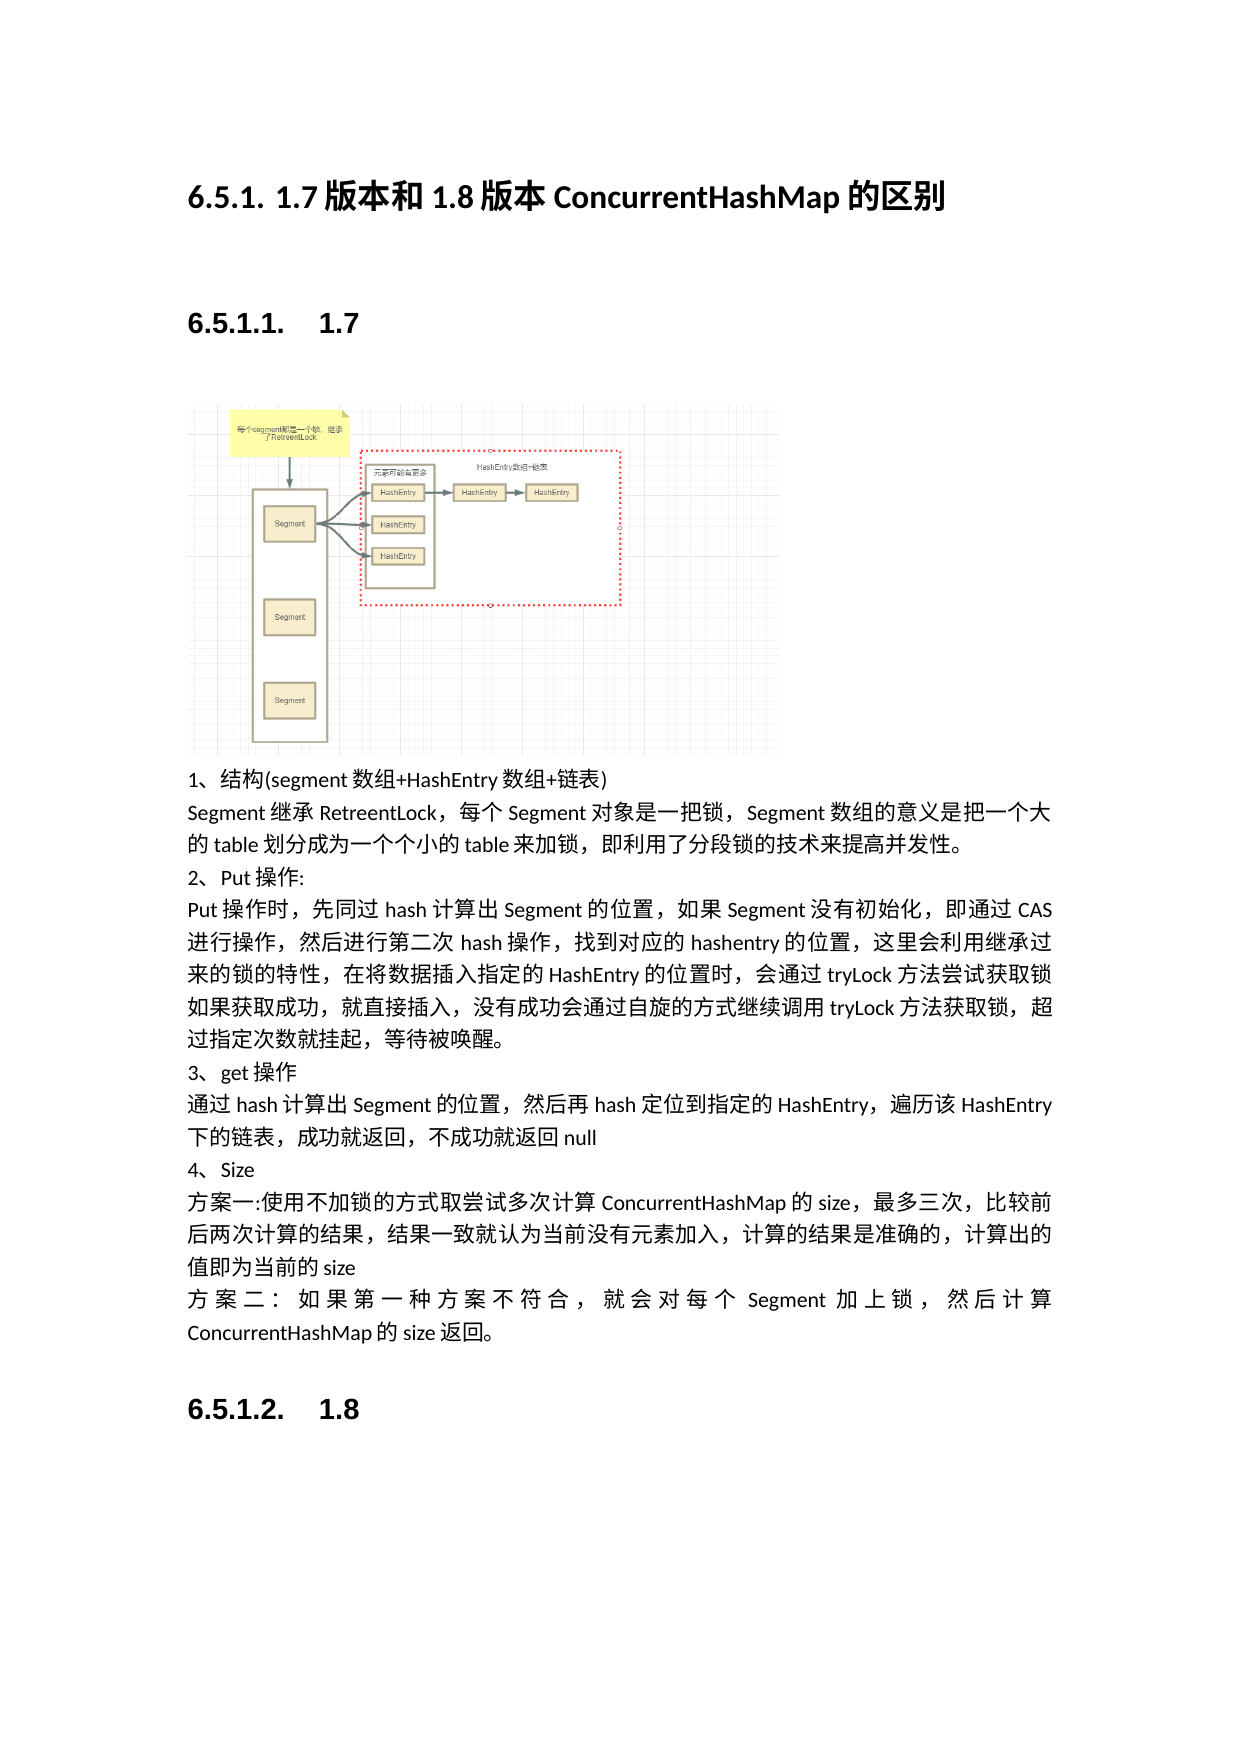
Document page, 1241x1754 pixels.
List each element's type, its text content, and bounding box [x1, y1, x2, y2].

subtitle 1.7版本和1.8版本ConcurrentHashMap的区别 [187, 162, 1053, 227]
list 方案二：如果第一种方案不符合，就会对每个Segment加上锁，然后计算ConcurrentHashMap的size返回。 [187, 1282, 1053, 1347]
picture [187, 404, 780, 755]
subtitle 1.7 [187, 291, 1053, 356]
list get操作 [187, 1054, 1053, 1087]
list 方案一:使用不加锁的方式取尝试多次计算ConcurrentHashMap的size，最多三次，比较前后两次计算的结果，结果一致就认为当前没有元素加入，计算的结果是准确的，计算出的值即为当前的size [187, 1184, 1053, 1282]
list Size [187, 1152, 1053, 1184]
list Segment继承RetreentLock，每个Segment对象是一把锁，Segment数组的意义是把一个大的table划分成为一个个小的table来加锁，即利用了分段锁的技术来提高并发性。 [187, 794, 1053, 859]
list 结构(segment数组+HashEntry数组+链表) [187, 762, 1053, 794]
list 通过hash计算出Segment的位置，然后再hash定位到指定的HashEntry，遍历该HashEntry下的链表，成功就返回，不成功就返回null [187, 1087, 1053, 1152]
text Put操作时，先同过hash计算出Segment的位置，如果Segment没有初始化，即通过CAS进行操作，然后进行第二次hash操作，找到对应的hashentry的位置，这里会利用继承过来的锁的特性，在将数据插入指定的HashEntry的位置时，会通过tryLock方法尝试获取锁，如果获取成功，就直接插入，没有成功会通过自旋的方式继续调用tryLock方法获取锁，超过指定次数就挂起，等待被唤醒。 [187, 892, 1053, 1054]
subtitle 1.8 [187, 1376, 1053, 1441]
list Put操作: [187, 859, 1053, 892]
